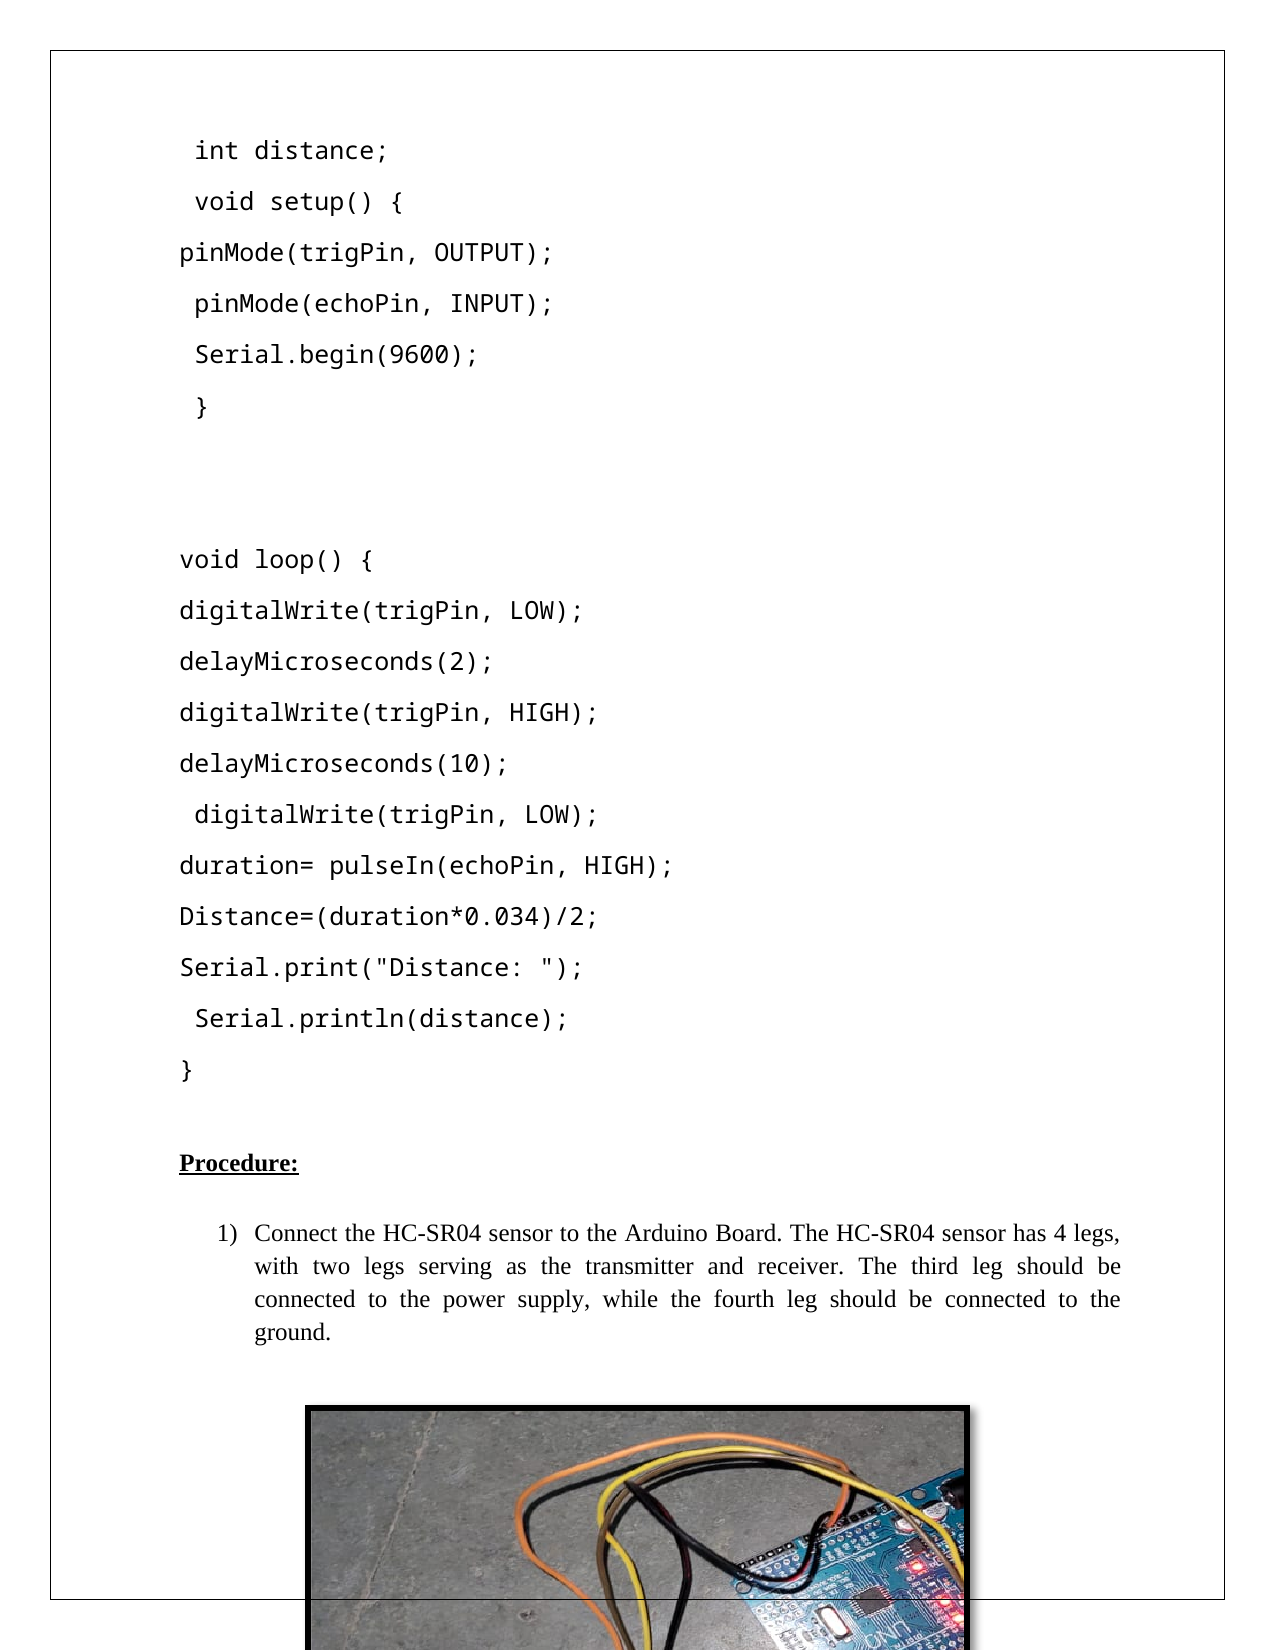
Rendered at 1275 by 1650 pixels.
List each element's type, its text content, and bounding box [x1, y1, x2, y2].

list Connect the HC-SR04 sensor to the Arduino Board. The HC-SR04 sensor has 4 legs, with two legs serving as the transmitter and receiver. The third leg should be connected to the power supply, while the fourth leg should be connected to the ground. [217, 1218, 1122, 1346]
text delayMicroseconds(2); [179, 643, 1122, 677]
text Distance=(duration*0.034)/2; [179, 898, 1122, 933]
text void loop() { [179, 541, 1122, 575]
text void setup() { [179, 184, 1122, 218]
text pinMode(echoPin, INPUT); [179, 286, 1122, 320]
text digitalWrite(trigPin, LOW); [179, 796, 1122, 831]
text digitalWrite(trigPin, LOW); [179, 592, 1122, 626]
picture [311, 1600, 964, 1650]
text Serial.println(distance); [179, 1001, 1122, 1035]
picture [311, 1411, 964, 1599]
text } [179, 388, 1122, 422]
text delayMicroseconds(10); [179, 745, 1122, 779]
text duration= pulseIn(echoPin, HIGH); [179, 847, 1122, 882]
text digitalWrite(trigPin, HIGH); [179, 694, 1122, 728]
text int distance; [179, 133, 1122, 167]
text Procedure: [179, 1141, 1122, 1179]
text } [179, 1052, 1122, 1086]
text pinMode(trigPin, OUTPUT); [179, 235, 1122, 269]
text Serial.print("Distance: "); [179, 949, 1122, 984]
text Serial.begin(9600); [179, 337, 1122, 371]
